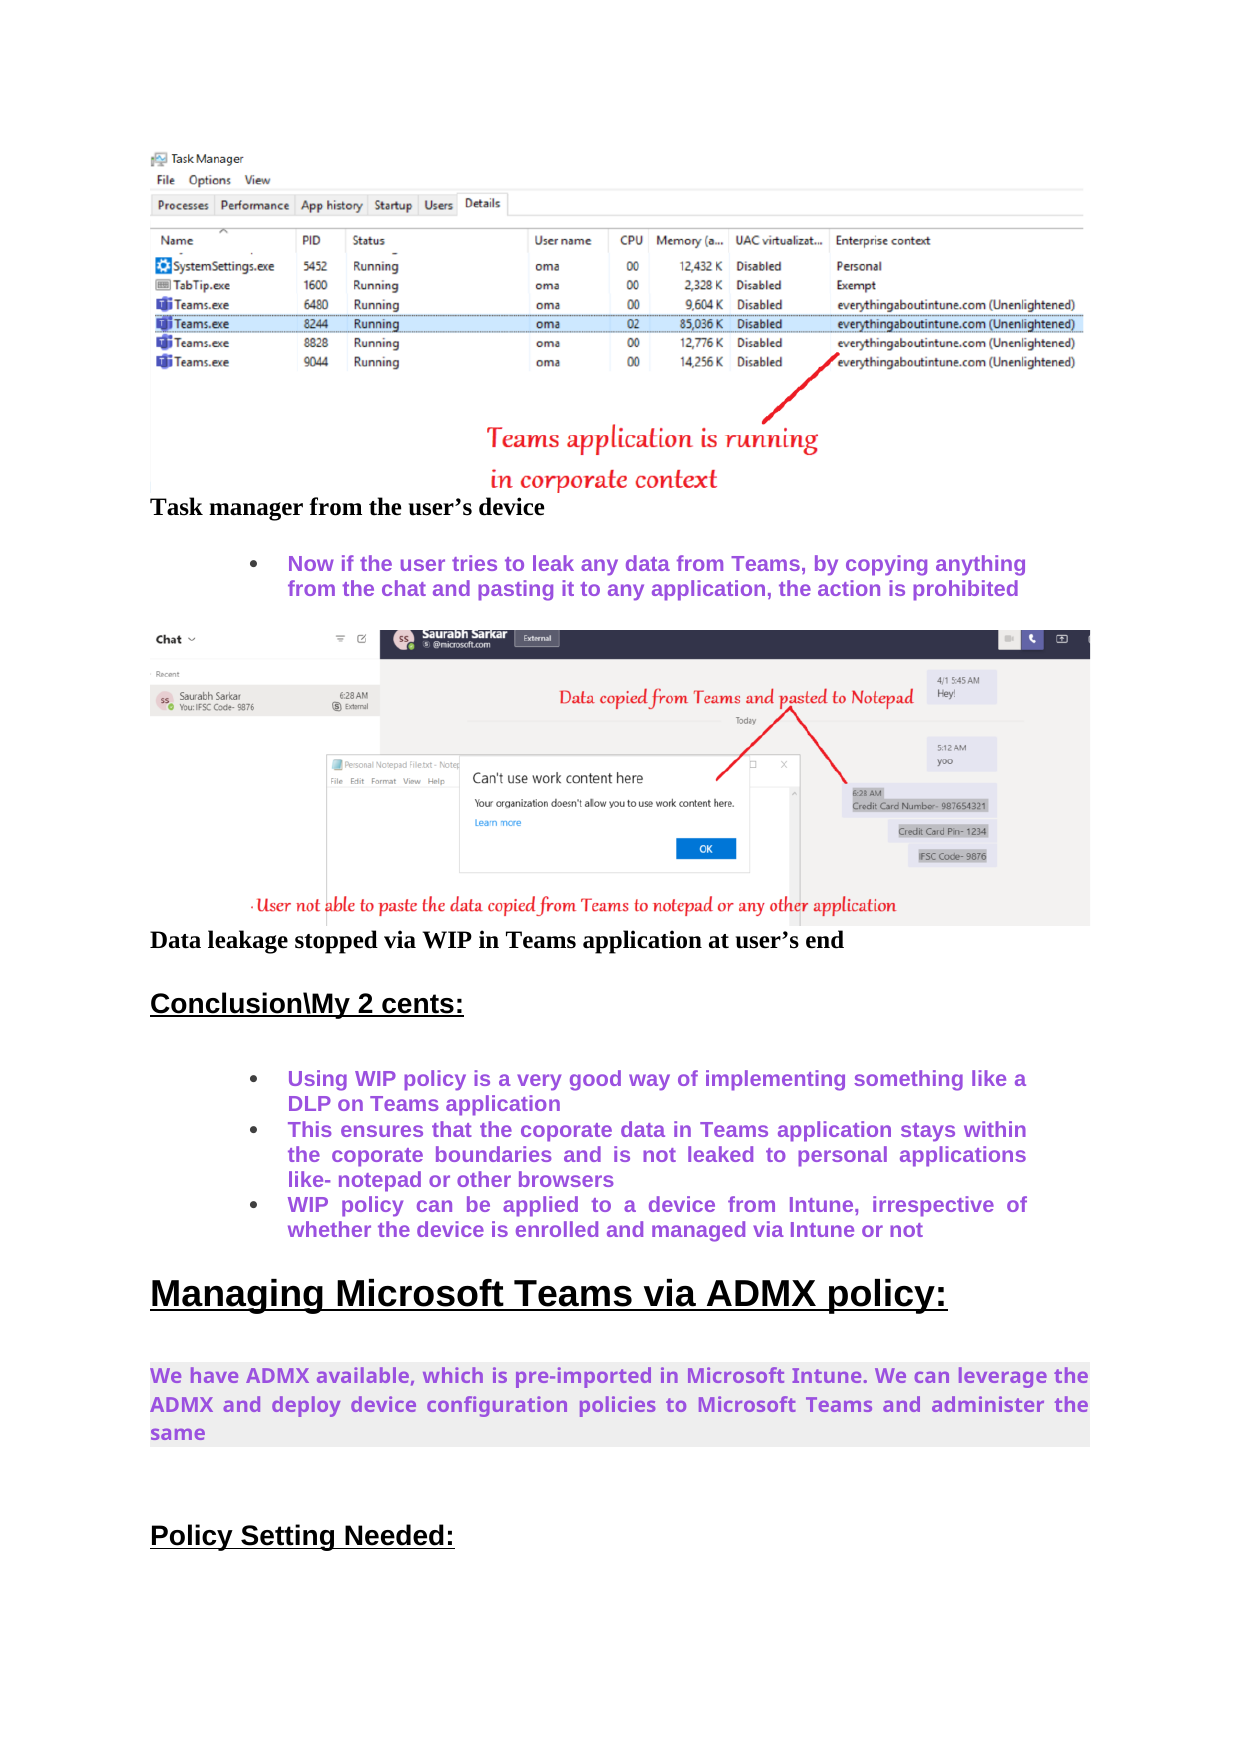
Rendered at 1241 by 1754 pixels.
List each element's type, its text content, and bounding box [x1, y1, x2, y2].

text Policy Setting Needed: [150, 1487, 1090, 1552]
list Using WIP policy is a very good way of implementing something like a DLP on Teams application [250, 1066, 1028, 1116]
text Data leakage stopped via WIP in Teams application at user’s end [150, 926, 1090, 954]
list WIP policy can be applied to a device from Intune, irrespective of whether the device is enrolled and managed via Intune or not [250, 1192, 1028, 1242]
text Task manager from the user’s device [150, 493, 1090, 521]
text We have ADMX available, which is pre-imported in Microsoft Intune. We can leverage the ADMX and deploy device configuration policies to Microsoft Teams and administer the same [150, 1362, 1090, 1447]
list Now if the user tries to leak any data from Teams, by copying anything from the chat and pasting it to any application, the action is prohibited [250, 550, 1028, 601]
text Managing Microsoft Teams via ADMX policy: [150, 1272, 1090, 1315]
list This ensures that the coporate data in Teams application stays within the coporate boundaries and is not leaked to personal applications like- notepad or other browsers [250, 1116, 1028, 1192]
text Conclusion\My 2 cents: [150, 954, 1090, 1019]
picture [150, 630, 1091, 926]
picture [150, 150, 1091, 493]
